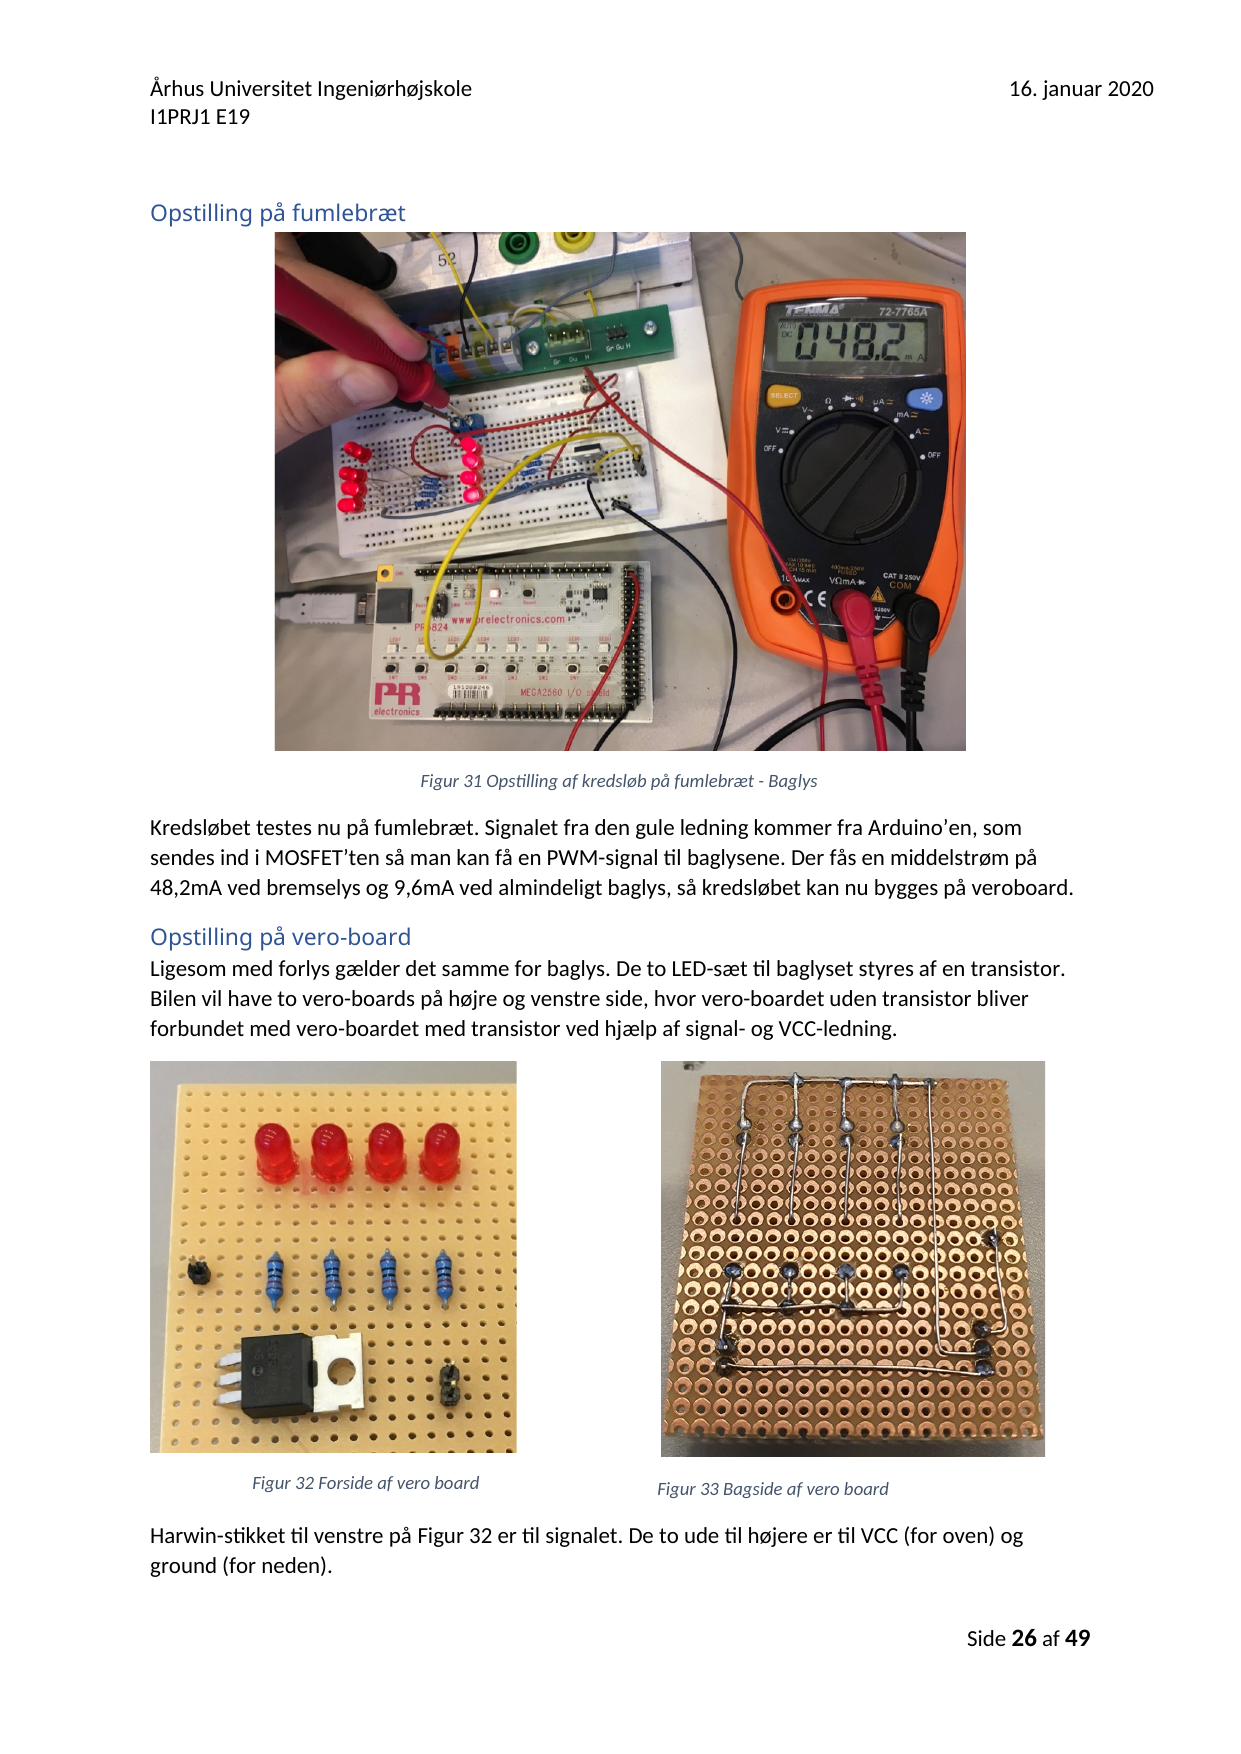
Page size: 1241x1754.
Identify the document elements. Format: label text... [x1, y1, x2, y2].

text Ligesom med forlys gælder det samme for baglys. De to LED-sæt til baglyset styres af en transistor. Bilen vil have to vero-boards på højre og venstre side, hvor vero-boardet uden transistor bliver forbundet med vero-boardet med transistor ved hjælp af signal- og VCC-ledning. [150, 954, 1090, 1043]
picture [275, 232, 965, 751]
picture [150, 1061, 517, 1453]
subtitle Opstilling på fumlebræt [150, 197, 1090, 228]
text Kredsløbet testes nu på fumlebræt. Signalet fra den gule ledning kommer fra Arduino’en, som sendes ind i MOSFET’ten så man kan få en PWM-signal til baglysene. Der fås en middelstrøm på 48,2mA ved bremselys og 9,6mA ved almindeligt baglys, så kredsløbet kan nu bygges på veroboard. [150, 813, 1090, 902]
picture [661, 1061, 1046, 1457]
subtitle Opstilling på vero-board [150, 920, 1090, 952]
text Figur 31 Opstilling af kredsløb på fumlebræt - Baglys [150, 769, 1090, 792]
text Figur 32 Forside af vero board [150, 1471, 583, 1494]
text Harwin-stikket til venstre på Figur 32 er til signalet. De to ude til højere er til VCC (for oven) og ground (for neden). [150, 1521, 1090, 1579]
